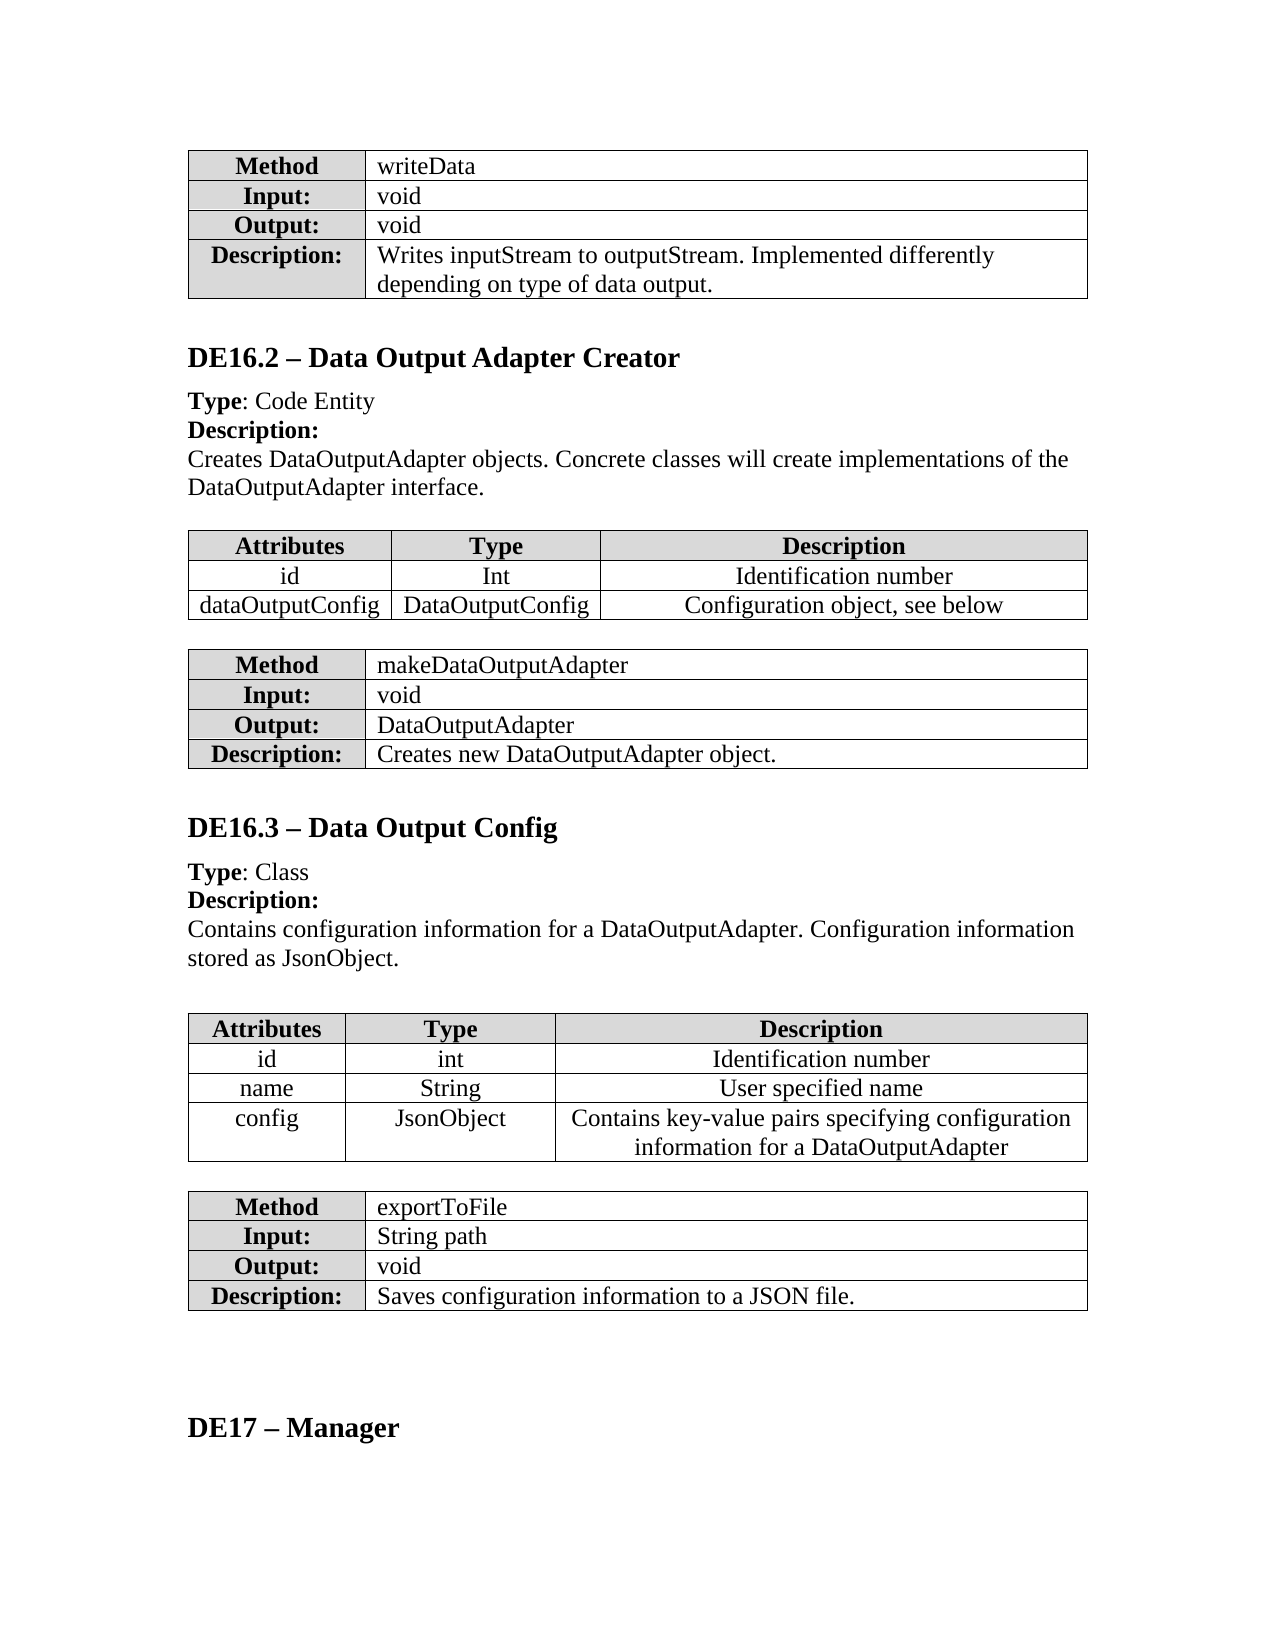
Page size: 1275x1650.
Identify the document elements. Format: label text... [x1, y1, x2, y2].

table_header Description [556, 1014, 1087, 1043]
table_cell Contains key-value pairs specifying configuration information for a DataOutputAdapter [556, 1103, 1087, 1161]
table_header exportToFile [366, 1192, 1087, 1220]
table_header writeData [366, 151, 1087, 180]
table_cell Output: [189, 1251, 365, 1280]
table_cell Identification number [556, 1044, 1087, 1072]
table_cell void [366, 680, 1087, 709]
subtitle DE16.3 – Data Output Config [187, 811, 1087, 844]
text Creates DataOutputAdapter objects. Concrete classes will create implementations of the DataOutputAdapter interface. [187, 444, 1087, 501]
table_cell Saves configuration information to a JSON file. [366, 1281, 1087, 1310]
text DE17 – Manager [187, 1411, 1087, 1444]
table_cell dataOutputConfig [189, 591, 391, 619]
table_cell Identification number [601, 561, 1087, 589]
table_header Attributes [189, 1014, 345, 1043]
table_cell Output: [189, 211, 365, 239]
table_cell Input: [189, 680, 365, 709]
table_header makeDataOutputAdapter [366, 650, 1087, 679]
table_cell int [346, 1044, 555, 1072]
table_cell Output: [189, 710, 365, 738]
table_header Method [189, 1192, 365, 1220]
text Contains configuration information for a DataOutputAdapter. Configuration information stored as JsonObject. [187, 914, 1087, 972]
table_cell name [189, 1074, 345, 1102]
table_header Method [189, 151, 365, 180]
subtitle DE16.2 – Data Output Adapter Creator [187, 340, 1087, 374]
table_cell Configuration object, see below [601, 591, 1087, 619]
table_cell Description: [189, 740, 365, 768]
text Description: [187, 415, 1087, 444]
table_cell void [366, 181, 1087, 209]
text Type: Code Entity [187, 386, 1087, 415]
text Description: [187, 885, 1087, 914]
table_cell JsonObject [346, 1103, 555, 1161]
table_header Description [601, 531, 1087, 560]
table_cell Description: [189, 240, 365, 298]
table_cell id [189, 1044, 345, 1072]
table_header Type [346, 1014, 555, 1043]
table_cell Input: [189, 1221, 365, 1250]
table_cell String path [366, 1221, 1087, 1250]
table_cell id [189, 561, 391, 589]
table_cell DataOutputAdapter [366, 710, 1087, 738]
table_cell Creates new DataOutputAdapter object. [366, 740, 1087, 768]
table_cell Input: [189, 181, 365, 209]
table_cell Writes inputStream to outputStream. Implemented differently depending on type of data output. [366, 240, 1087, 298]
table_cell void [366, 1251, 1087, 1280]
table_header Method [189, 650, 365, 679]
table_cell User specified name [556, 1074, 1087, 1102]
table_cell Description: [189, 1281, 365, 1310]
table_cell DataOutputConfig [392, 591, 600, 619]
table_header Attributes [189, 531, 391, 560]
table_cell config [189, 1103, 345, 1161]
table_header Type [392, 531, 600, 560]
table_cell String [346, 1074, 555, 1102]
table_cell Int [392, 561, 600, 589]
table_cell void [366, 211, 1087, 239]
text Type: Class [187, 857, 1087, 885]
